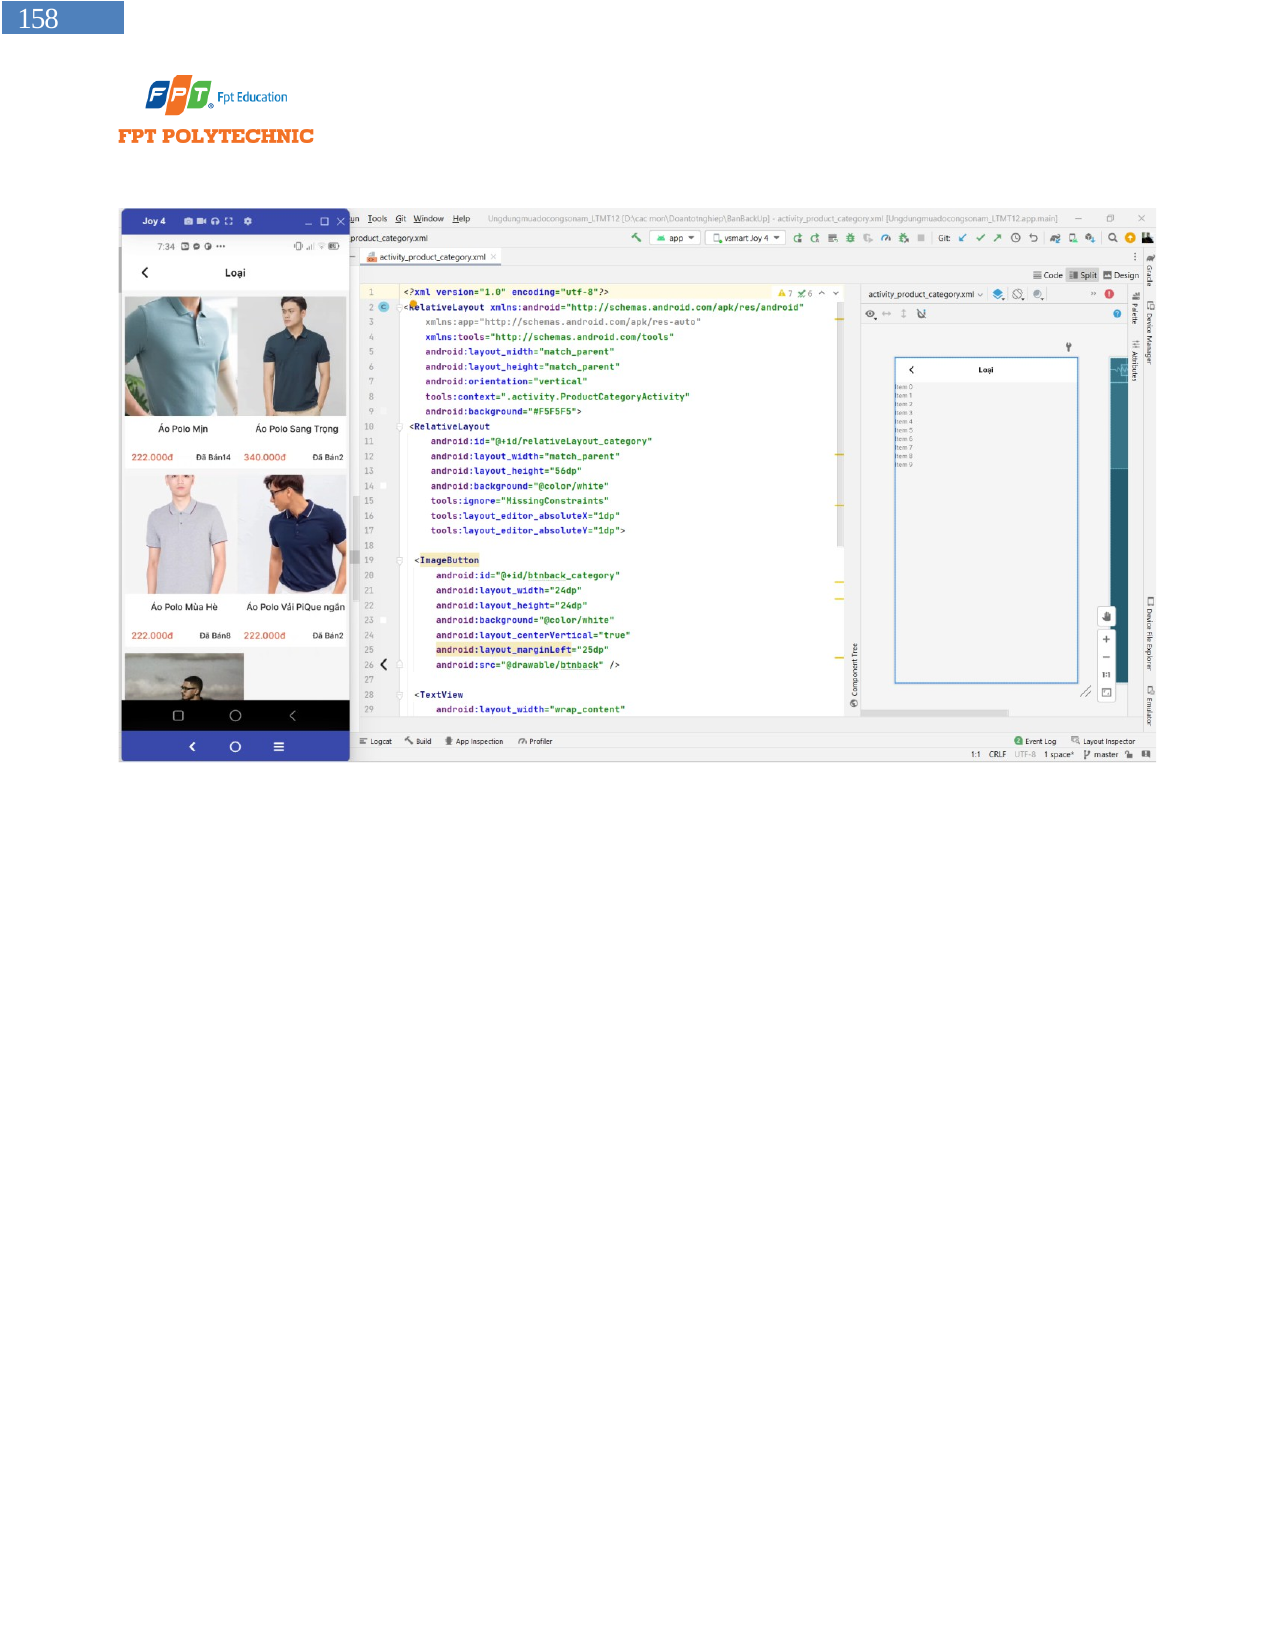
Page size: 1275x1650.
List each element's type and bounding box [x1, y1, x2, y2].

picture [118, 208, 1157, 763]
picture [118, 75, 314, 143]
